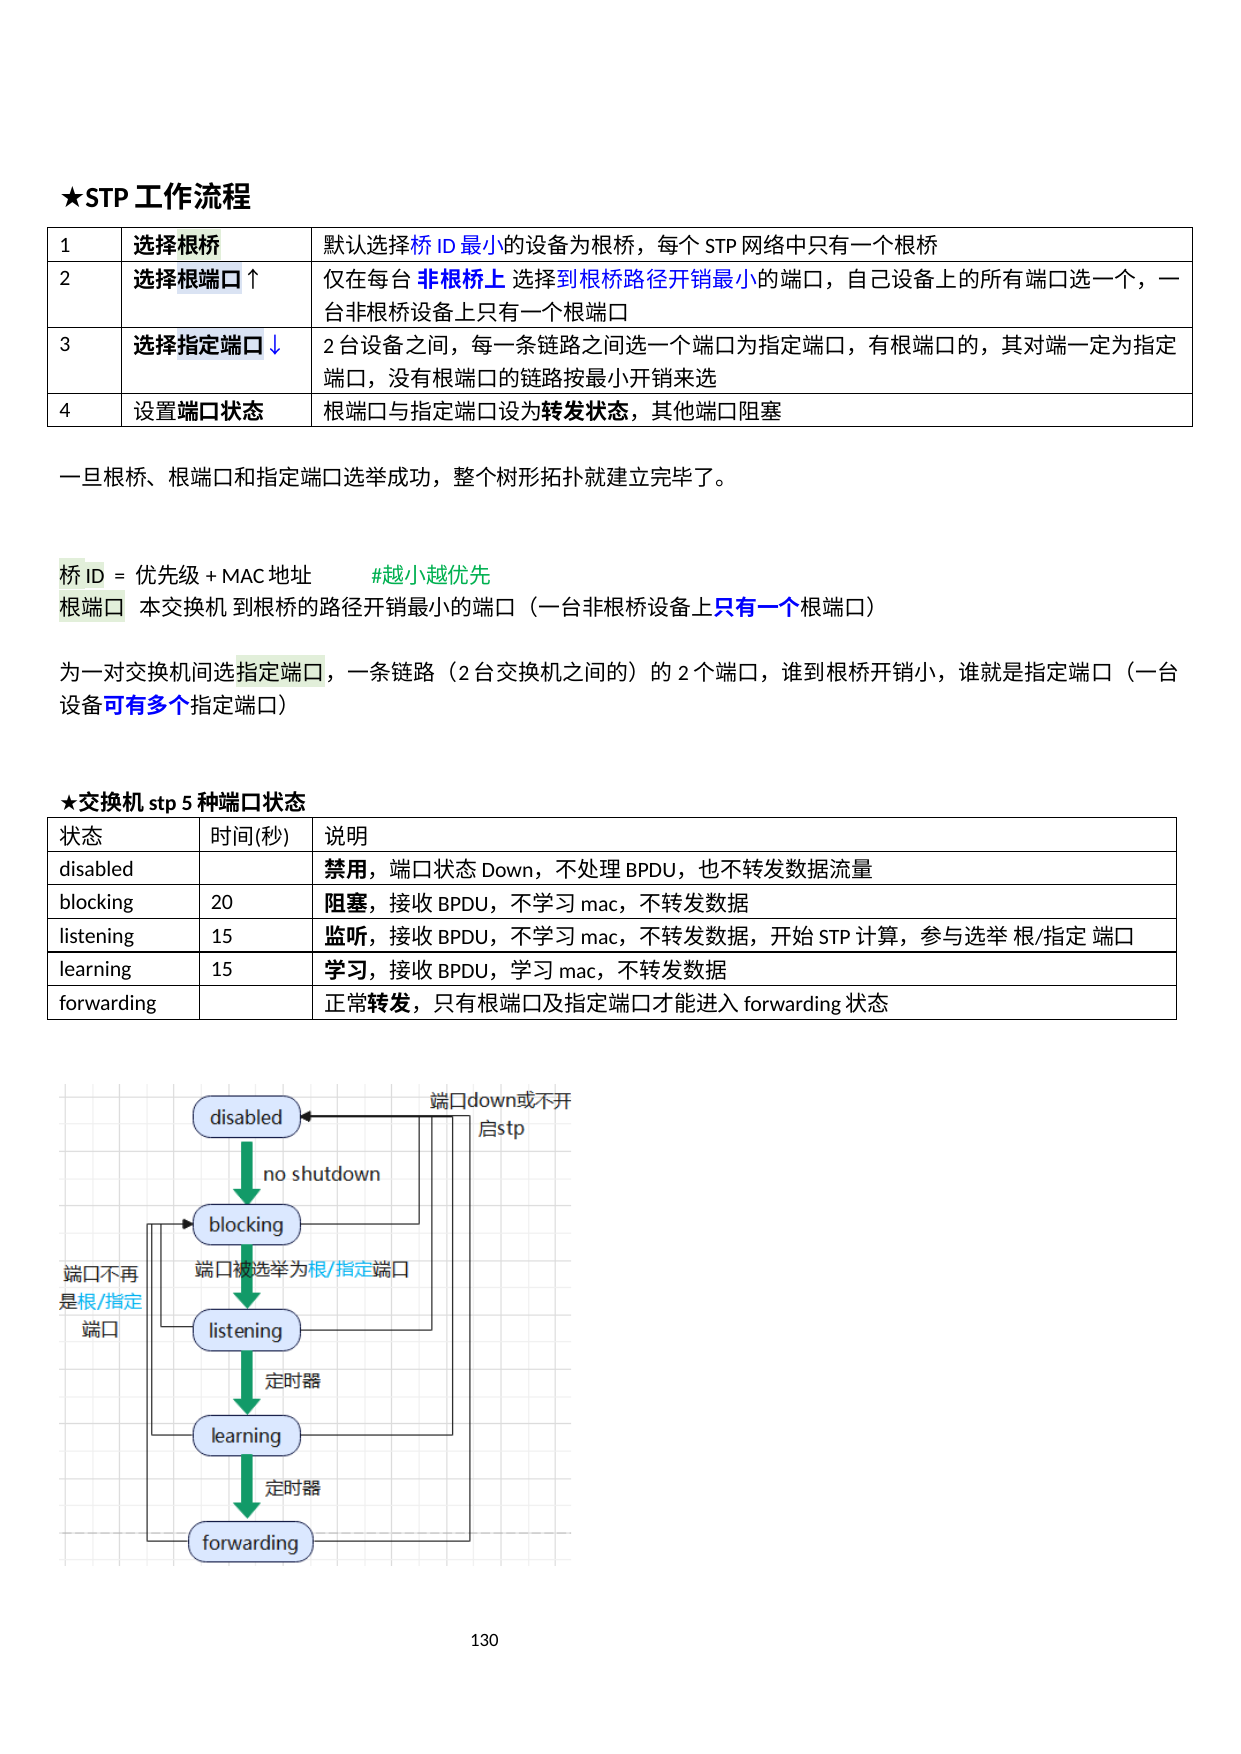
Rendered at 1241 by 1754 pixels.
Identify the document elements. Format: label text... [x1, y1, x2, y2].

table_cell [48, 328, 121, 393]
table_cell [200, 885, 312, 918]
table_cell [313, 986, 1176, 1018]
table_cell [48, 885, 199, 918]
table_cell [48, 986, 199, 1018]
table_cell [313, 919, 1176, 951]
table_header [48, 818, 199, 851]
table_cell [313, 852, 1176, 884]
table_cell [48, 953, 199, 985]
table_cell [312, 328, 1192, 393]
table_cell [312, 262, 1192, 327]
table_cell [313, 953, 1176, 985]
text ★交换机stp 5种端口状态 [59, 785, 1181, 817]
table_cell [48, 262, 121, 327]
text 一旦根桥、根端口和指定端口选举成功，整个树形拓扑就建立完毕了。 [59, 460, 1181, 492]
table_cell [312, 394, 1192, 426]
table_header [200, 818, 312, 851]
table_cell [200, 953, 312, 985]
text 桥ID = 优先级 + MAC地址 #越小越优先 [59, 557, 1181, 590]
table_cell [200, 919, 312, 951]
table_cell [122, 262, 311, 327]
text 为一对交换机间选指定端口，一条链路（2台交换机之间的）的2个端口，谁到根桥开销小，谁就是指定端口（一台设备可有多个指定端口） [59, 655, 1181, 720]
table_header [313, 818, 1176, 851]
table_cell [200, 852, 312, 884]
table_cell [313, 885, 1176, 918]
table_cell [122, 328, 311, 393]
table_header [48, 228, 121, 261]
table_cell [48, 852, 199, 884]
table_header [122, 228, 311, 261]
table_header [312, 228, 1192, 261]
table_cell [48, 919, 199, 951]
text ★STP工作流程 [59, 162, 1181, 227]
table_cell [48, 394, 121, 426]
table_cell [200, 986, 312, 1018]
text 根端口 本交换机 到根桥的路径开销最小的端口（一台非根桥设备上只有一个根端口） [125, 590, 1181, 622]
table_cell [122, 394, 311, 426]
picture [59, 1084, 572, 1566]
